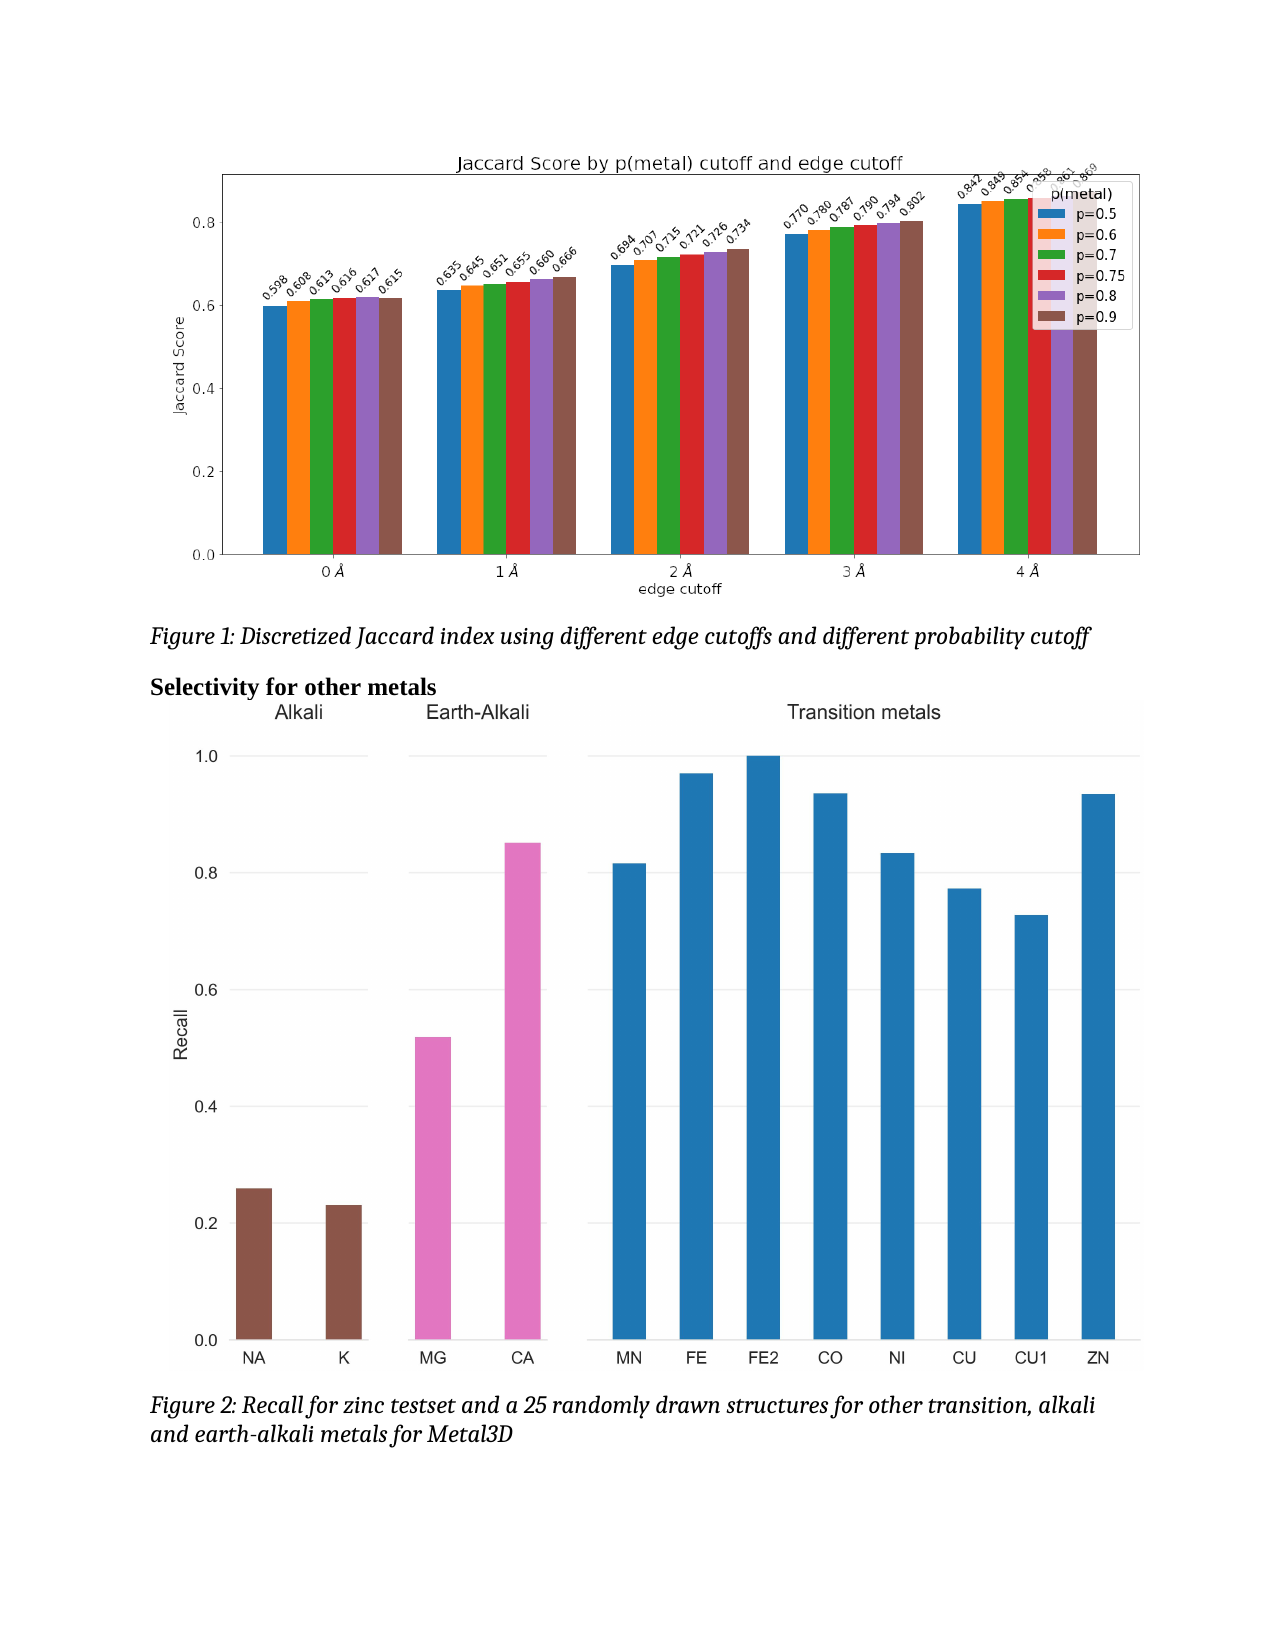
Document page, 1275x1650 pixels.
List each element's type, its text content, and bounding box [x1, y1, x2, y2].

text Figure 2: Recall for zinc testset and a 25 randomly drawn structures for other transition, alkali and earth-alkali metals for Metal3D [150, 1391, 1125, 1449]
picture [168, 150, 1144, 602]
text Figure 1: Discretized Jaccard index using different edge cutoffs and different probability cutoff [150, 622, 1125, 651]
subtitle Selectivity for other metals [150, 672, 1125, 700]
picture [168, 700, 1144, 1371]
